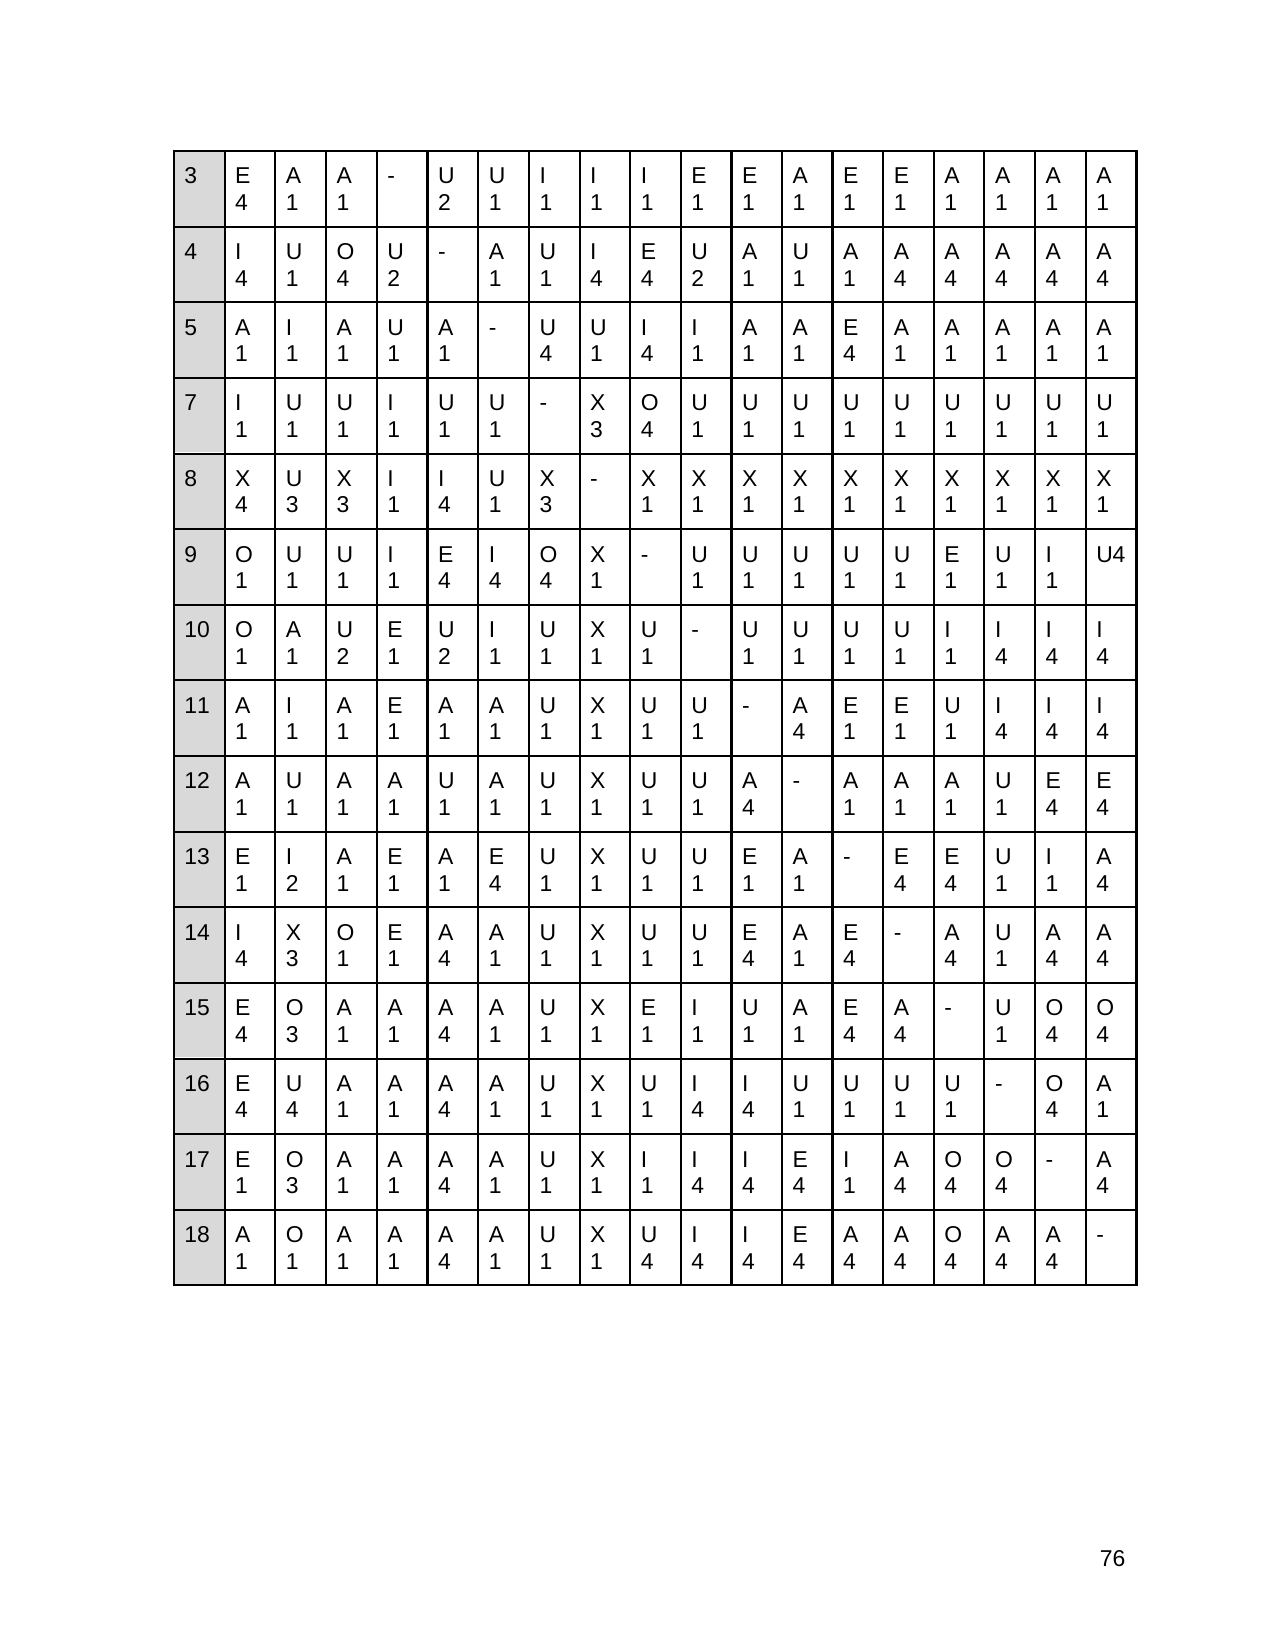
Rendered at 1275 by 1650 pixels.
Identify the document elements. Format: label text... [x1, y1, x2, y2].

table_cell A 1 [1087, 152, 1135, 226]
table_cell A 1 [1087, 1060, 1135, 1133]
table_cell A 1 [479, 1060, 528, 1133]
table_cell E 4 [1036, 757, 1085, 831]
table_cell U 1 [884, 379, 933, 452]
table_cell U 1 [530, 833, 579, 906]
table_cell E 1 [378, 833, 426, 906]
table_cell U 1 [631, 908, 680, 982]
table_cell A 1 [327, 1060, 376, 1133]
table_cell O 4 [1036, 1060, 1085, 1133]
table_cell U 1 [783, 1060, 831, 1133]
table_cell U 1 [682, 681, 730, 755]
table_cell U 1 [935, 379, 983, 452]
table_cell U 1 [479, 379, 528, 452]
table_cell I 1 [581, 152, 629, 226]
table_cell E 1 [378, 908, 426, 982]
table_cell U 1 [783, 530, 831, 604]
table_cell - [530, 379, 579, 452]
table_cell U 1 [581, 303, 629, 377]
table_cell A 4 [429, 1211, 477, 1284]
table_cell - [479, 303, 528, 377]
table_cell A 4 [985, 228, 1034, 301]
table_cell U 1 [935, 1060, 983, 1133]
table_cell U 1 [479, 455, 528, 528]
table_cell A 1 [479, 228, 528, 301]
table_cell O 1 [226, 530, 274, 604]
table_cell A 1 [378, 1211, 426, 1284]
table_cell U 1 [682, 833, 730, 906]
table_cell I 1 [631, 1135, 680, 1209]
table_cell U 1 [733, 379, 781, 452]
table_cell I 1 [276, 303, 325, 377]
table_cell I 4 [1087, 606, 1135, 679]
table_cell X 1 [1036, 455, 1085, 528]
table_cell U 2 [429, 152, 477, 226]
table_cell I 1 [479, 606, 528, 679]
table_cell U 1 [682, 530, 730, 604]
table_cell A 1 [429, 833, 477, 906]
table_cell O 3 [276, 984, 325, 1057]
table_cell I 1 [682, 984, 730, 1057]
table_cell I 4 [682, 1060, 730, 1133]
table_cell 3 [175, 152, 224, 226]
table_cell I 4 [1087, 681, 1135, 755]
table_cell 13 [175, 833, 224, 906]
table_cell X 1 [631, 455, 680, 528]
table_cell A 1 [783, 303, 831, 377]
table_cell A 1 [378, 757, 426, 831]
table_cell E 4 [226, 1060, 274, 1133]
table_cell A 1 [1087, 303, 1135, 377]
table_cell E 4 [935, 833, 983, 906]
table_cell U 1 [682, 379, 730, 452]
table_cell U 2 [378, 228, 426, 301]
table_cell U 1 [530, 228, 579, 301]
table_cell E 4 [631, 228, 680, 301]
table_cell I 2 [276, 833, 325, 906]
table_cell E 1 [378, 606, 426, 679]
table_cell A 4 [429, 908, 477, 982]
table_cell U 2 [327, 606, 376, 679]
table_cell U 1 [985, 530, 1034, 604]
table_cell A 1 [783, 833, 831, 906]
table_cell E 4 [429, 530, 477, 604]
table_cell X 3 [276, 908, 325, 982]
table_cell I 1 [631, 152, 680, 226]
table_cell - [378, 152, 426, 226]
table_cell X 1 [581, 1060, 629, 1133]
table_cell A 1 [479, 757, 528, 831]
table_cell A 4 [733, 757, 781, 831]
table_cell I 4 [479, 530, 528, 604]
table_cell O 1 [276, 1211, 325, 1284]
table_cell A 4 [429, 1135, 477, 1209]
table_cell 14 [175, 908, 224, 982]
table_cell X 1 [834, 455, 882, 528]
table_cell U 2 [429, 606, 477, 679]
table_cell U 1 [429, 757, 477, 831]
table_cell A 1 [884, 757, 933, 831]
table_cell U 1 [530, 984, 579, 1057]
table_cell U 1 [530, 1135, 579, 1209]
table_cell E 1 [733, 833, 781, 906]
table_cell E 4 [834, 984, 882, 1057]
table_cell - [429, 228, 477, 301]
table_cell A 4 [429, 1060, 477, 1133]
table_cell 17 [175, 1135, 224, 1209]
table_cell I 1 [226, 379, 274, 452]
table_cell A 4 [884, 1135, 933, 1209]
table_cell E 1 [884, 681, 933, 755]
table_cell U4 [1087, 530, 1135, 604]
table_cell U 4 [530, 303, 579, 377]
table_cell U 1 [783, 606, 831, 679]
table_cell U 1 [276, 228, 325, 301]
table_cell A 1 [733, 228, 781, 301]
table_cell I 4 [985, 681, 1034, 755]
table_cell X 1 [581, 984, 629, 1057]
table_cell - [985, 1060, 1034, 1133]
table_cell U 1 [429, 379, 477, 452]
table_cell I 4 [682, 1135, 730, 1209]
table_cell A 1 [1036, 303, 1085, 377]
table_cell E 4 [834, 908, 882, 982]
table_cell A 1 [429, 681, 477, 755]
table_cell U 1 [884, 606, 933, 679]
table_cell - [682, 606, 730, 679]
table_cell A 1 [479, 1211, 528, 1284]
table_cell E 4 [226, 152, 274, 226]
table_cell U 2 [682, 228, 730, 301]
table_cell A 1 [378, 1135, 426, 1209]
table_cell A 1 [327, 833, 376, 906]
table_cell A 1 [935, 303, 983, 377]
table_cell A 1 [884, 303, 933, 377]
table_cell A 1 [935, 152, 983, 226]
table_cell U 1 [985, 908, 1034, 982]
table_cell I 4 [1036, 681, 1085, 755]
table_cell I 4 [1036, 606, 1085, 679]
table_cell U 1 [733, 530, 781, 604]
table_cell I 4 [682, 1211, 730, 1284]
table_cell A 4 [1036, 228, 1085, 301]
table_cell E 1 [834, 681, 882, 755]
table_cell U 1 [783, 228, 831, 301]
table_cell E 4 [733, 908, 781, 982]
table_cell U 1 [682, 757, 730, 831]
table_cell I 1 [378, 530, 426, 604]
table_cell I 4 [581, 228, 629, 301]
table_cell U 1 [935, 681, 983, 755]
table_cell I 4 [226, 228, 274, 301]
table_cell U 1 [276, 379, 325, 452]
table_cell O 1 [226, 606, 274, 679]
table_cell U 4 [276, 1060, 325, 1133]
table_cell X 1 [581, 1211, 629, 1284]
table_cell I 1 [378, 455, 426, 528]
table_cell A 4 [884, 228, 933, 301]
table_cell 4 [175, 228, 224, 301]
table_cell U 4 [631, 1211, 680, 1284]
table_cell X 1 [935, 455, 983, 528]
table_cell I 1 [682, 303, 730, 377]
table_cell A 4 [935, 908, 983, 982]
table_cell A 4 [783, 681, 831, 755]
table_cell I 4 [631, 303, 680, 377]
table_cell E 4 [226, 984, 274, 1057]
table_cell A 4 [1087, 833, 1135, 906]
table_cell A 1 [935, 757, 983, 831]
table_cell A 4 [1036, 908, 1085, 982]
table_cell E 1 [682, 152, 730, 226]
table_cell O 4 [985, 1135, 1034, 1209]
table_cell U 1 [783, 379, 831, 452]
table_cell U 1 [985, 379, 1034, 452]
table_cell X 3 [581, 379, 629, 452]
table_cell 12 [175, 757, 224, 831]
table_cell X 4 [226, 455, 274, 528]
table_cell U 1 [631, 606, 680, 679]
table_cell - [1036, 1135, 1085, 1209]
table_cell 10 [175, 606, 224, 679]
table_cell E 1 [378, 681, 426, 755]
table_cell I 1 [834, 1135, 882, 1209]
table_cell U 1 [530, 681, 579, 755]
table_cell X 1 [884, 455, 933, 528]
table_cell E 1 [884, 152, 933, 226]
table_cell U 1 [327, 379, 376, 452]
table_cell A 1 [733, 303, 781, 377]
table_cell I 1 [378, 379, 426, 452]
table_cell I 1 [1036, 833, 1085, 906]
table_cell E 1 [226, 1135, 274, 1209]
table_cell U 1 [378, 303, 426, 377]
table_cell A 4 [884, 1211, 933, 1284]
table_cell U 1 [834, 606, 882, 679]
table_cell A 1 [327, 1211, 376, 1284]
table_cell A 1 [226, 303, 274, 377]
table_cell A 1 [985, 303, 1034, 377]
table_cell U 1 [631, 757, 680, 831]
table_cell A 4 [1036, 1211, 1085, 1284]
table_cell U 1 [834, 379, 882, 452]
table_cell O 4 [530, 530, 579, 604]
table_cell - [1087, 1211, 1135, 1284]
table_cell U 1 [276, 757, 325, 831]
table_cell A 1 [429, 303, 477, 377]
table_cell A 1 [834, 757, 882, 831]
table_cell A 1 [276, 606, 325, 679]
table_cell A 1 [327, 152, 376, 226]
table_cell X 1 [581, 757, 629, 831]
table_cell E 1 [631, 984, 680, 1057]
table_cell U 1 [1036, 379, 1085, 452]
table_cell A 1 [327, 681, 376, 755]
table_cell A 1 [226, 1211, 274, 1284]
table_cell U 1 [530, 1211, 579, 1284]
table_cell A 4 [1087, 228, 1135, 301]
table_cell A 1 [834, 228, 882, 301]
table_cell E 4 [834, 303, 882, 377]
table_cell U 1 [985, 833, 1034, 906]
table_cell U 3 [276, 455, 325, 528]
table_cell I 1 [276, 681, 325, 755]
table_cell A 1 [226, 757, 274, 831]
table_cell U 1 [834, 530, 882, 604]
table_cell A 4 [884, 984, 933, 1057]
table_cell X 1 [985, 455, 1034, 528]
table_cell 9 [175, 530, 224, 604]
table_cell A 4 [834, 1211, 882, 1284]
table_cell - [834, 833, 882, 906]
table_cell O 4 [327, 228, 376, 301]
table_cell E 1 [733, 152, 781, 226]
table_cell E 4 [783, 1135, 831, 1209]
table_cell 11 [175, 681, 224, 755]
table_cell O 4 [1036, 984, 1085, 1057]
table_cell U 1 [682, 908, 730, 982]
table_cell 15 [175, 984, 224, 1057]
table_cell - [581, 455, 629, 528]
table_cell A 1 [378, 984, 426, 1057]
table_cell A 1 [327, 757, 376, 831]
table_cell X 1 [581, 908, 629, 982]
table_cell 5 [175, 303, 224, 377]
table_cell U 1 [884, 530, 933, 604]
table_cell X 1 [581, 530, 629, 604]
table_cell X 1 [1087, 455, 1135, 528]
table_cell E 4 [783, 1211, 831, 1284]
table_cell O 1 [327, 908, 376, 982]
table_cell O 4 [935, 1135, 983, 1209]
table_cell U 1 [834, 1060, 882, 1133]
table_cell E 4 [479, 833, 528, 906]
table_cell A 4 [429, 984, 477, 1057]
table_cell U 1 [1087, 379, 1135, 452]
table_cell - [935, 984, 983, 1057]
table_cell U 1 [985, 984, 1034, 1057]
table_cell A 1 [479, 1135, 528, 1209]
table_cell I 1 [1036, 530, 1085, 604]
table_cell O 4 [631, 379, 680, 452]
table_cell U 1 [631, 833, 680, 906]
table_cell U 1 [884, 1060, 933, 1133]
table_cell X 1 [581, 1135, 629, 1209]
table_cell U 1 [327, 530, 376, 604]
table_cell A 1 [327, 303, 376, 377]
table_cell U 1 [733, 984, 781, 1057]
table_cell I 4 [226, 908, 274, 982]
table_cell - [631, 530, 680, 604]
table_cell A 1 [479, 984, 528, 1057]
table_cell X 3 [530, 455, 579, 528]
table_cell 8 [175, 455, 224, 528]
table_cell U 1 [985, 757, 1034, 831]
table_cell O 4 [935, 1211, 983, 1284]
table_cell X 1 [783, 455, 831, 528]
table_cell U 1 [479, 152, 528, 226]
table_cell I 4 [985, 606, 1034, 679]
table_cell O 3 [276, 1135, 325, 1209]
table_cell 18 [175, 1211, 224, 1284]
table_cell - [783, 757, 831, 831]
table_cell 16 [175, 1060, 224, 1133]
table_cell A 4 [985, 1211, 1034, 1284]
table_cell A 1 [378, 1060, 426, 1133]
table_cell U 1 [530, 1060, 579, 1133]
table_cell - [884, 908, 933, 982]
table_cell A 4 [935, 228, 983, 301]
table_cell A 1 [327, 984, 376, 1057]
table_cell I 4 [429, 455, 477, 528]
table_cell E 1 [226, 833, 274, 906]
table_cell E 4 [1087, 757, 1135, 831]
table_cell A 4 [1087, 1135, 1135, 1209]
table_cell I 4 [733, 1135, 781, 1209]
table_cell I 1 [530, 152, 579, 226]
table_cell X 1 [581, 681, 629, 755]
table_cell U 1 [530, 606, 579, 679]
table_cell A 1 [327, 1135, 376, 1209]
table_cell A 1 [783, 908, 831, 982]
table_cell X 1 [733, 455, 781, 528]
table_cell I 4 [733, 1060, 781, 1133]
table_cell A 1 [783, 984, 831, 1057]
table_cell U 1 [631, 1060, 680, 1133]
table_cell O 4 [1087, 984, 1135, 1057]
table_cell E 4 [884, 833, 933, 906]
table_cell A 1 [783, 152, 831, 226]
table_cell U 1 [733, 606, 781, 679]
table_cell 7 [175, 379, 224, 452]
table_cell X 1 [581, 833, 629, 906]
table_cell A 1 [985, 152, 1034, 226]
table_cell A 1 [226, 681, 274, 755]
table_cell - [733, 681, 781, 755]
table_cell A 1 [1036, 152, 1085, 226]
table_cell I 4 [733, 1211, 781, 1284]
table_cell U 1 [276, 530, 325, 604]
table_cell U 1 [631, 681, 680, 755]
table_cell X 1 [682, 455, 730, 528]
table_cell E 1 [834, 152, 882, 226]
table_cell A 1 [479, 908, 528, 982]
table_cell I 1 [935, 606, 983, 679]
table_cell X 1 [581, 606, 629, 679]
table_cell U 1 [530, 757, 579, 831]
table_cell A 4 [1087, 908, 1135, 982]
table_cell A 1 [276, 152, 325, 226]
table_cell X 3 [327, 455, 376, 528]
table_cell A 1 [479, 681, 528, 755]
table_cell E 1 [935, 530, 983, 604]
table_cell U 1 [530, 908, 579, 982]
